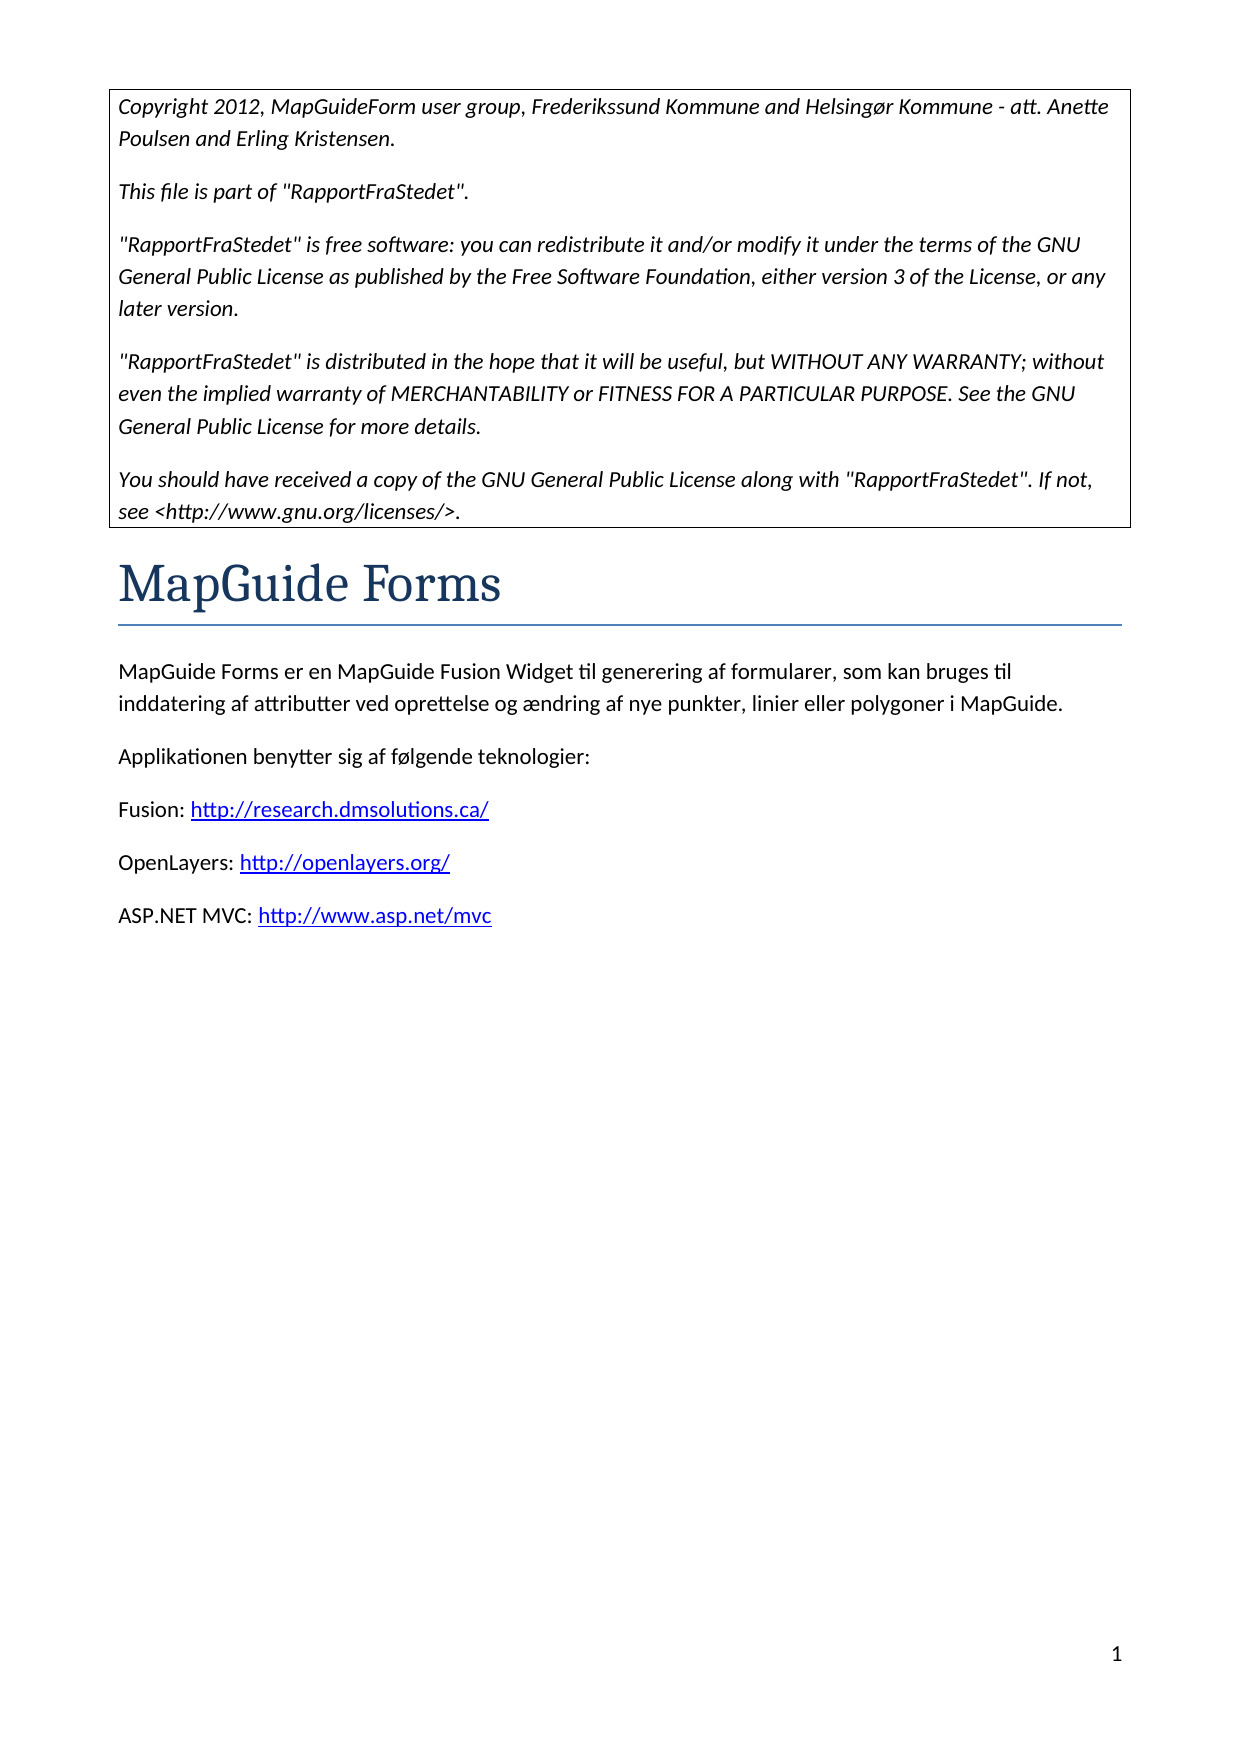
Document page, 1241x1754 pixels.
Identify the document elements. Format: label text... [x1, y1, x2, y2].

text ASP.NET MVC: http://www.asp.net/mvc [118, 901, 1122, 929]
text You should have received a copy of the GNU General Public License along with "RapportFraStedet". If not, see <http://www.gnu.org/licenses/>. [110, 462, 1130, 527]
text "RapportFraStedet" is distributed in the hope that it will be useful, but WITHOUT ANY WARRANTY; without even the implied warranty of MERCHANTABILITY or FITNESS FOR A PARTICULAR PURPOSE. See the GNU General Public License for more details. [110, 344, 1130, 440]
text Fusion: http://research.dmsolutions.ca/ [118, 795, 1122, 823]
text MapGuide Forms er en MapGuide Fusion Widget til generering af formularer, som kan bruges til inddatering af attributter ved oprettelse og ændring af nye punkter, linier eller polygoner i MapGuide. [118, 657, 1122, 717]
text Copyright 2012, MapGuideForm user group, Frederikssund Kommune and Helsingør Kommune - att. Anette Poulsen and Erling Kristensen. [110, 90, 1130, 152]
text This file is part of "RapportFraStedet". [110, 174, 1130, 205]
text OpenLayers: http://openlayers.org/ [118, 848, 1122, 876]
text Applikationen benytter sig af følgende teknologier: [118, 742, 1122, 770]
text "RapportFraStedet" is free software: you can redistribute it and/or modify it under the terms of the GNU General Public License as published by the Free Software Foundation, either version 3 of the License, or any later version. [110, 227, 1130, 322]
title MapGuide Forms [118, 553, 1122, 624]
